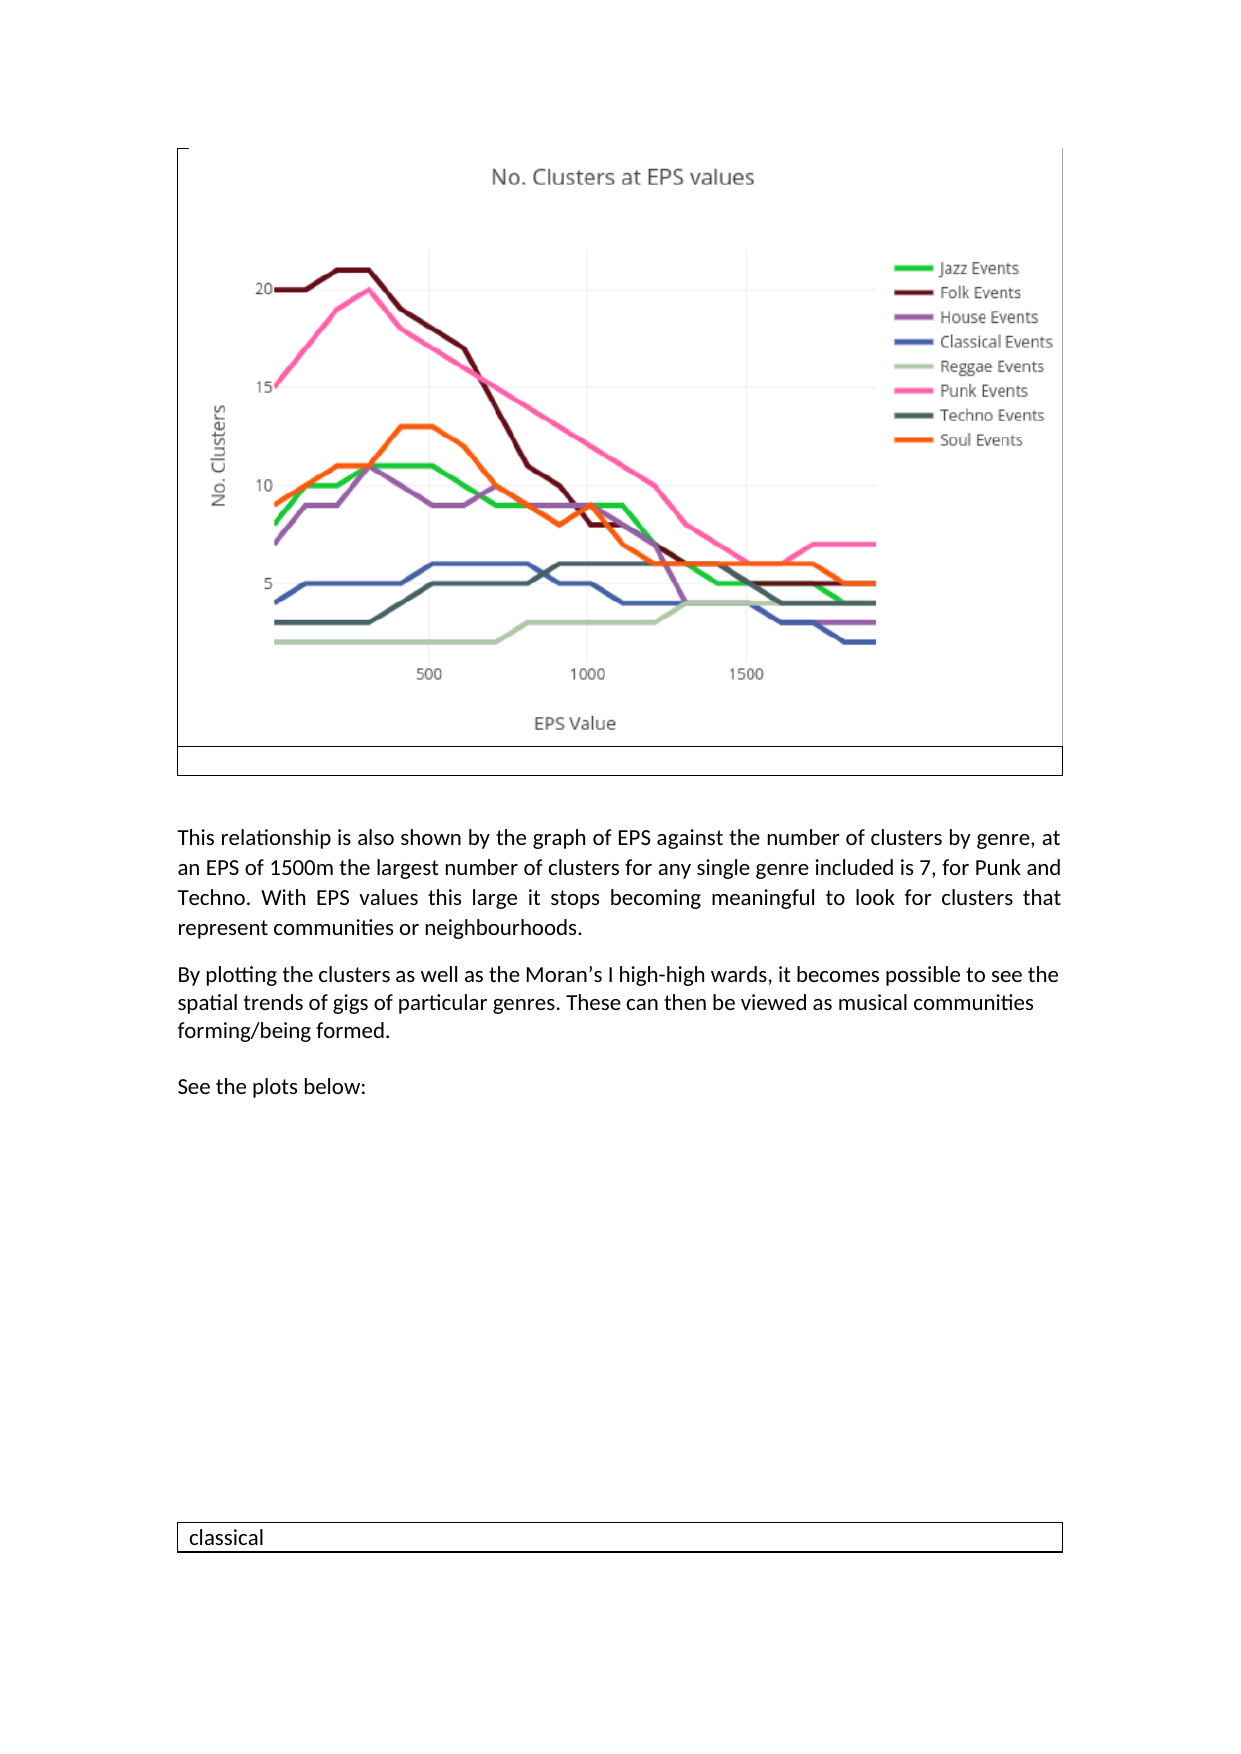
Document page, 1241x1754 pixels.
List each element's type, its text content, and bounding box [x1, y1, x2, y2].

table_cell [178, 149, 188, 746]
picture [188, 148, 1063, 746]
table_cell [178, 747, 1062, 775]
table_header classical [178, 1523, 1062, 1551]
text This relationship is also shown by the graph of EPS against the number of clusters by genre, at an EPS of 1500m the largest number of clusters for any single genre included is 7, for Punk and Techno. With EPS values this large it stops becoming meaningful to look for clusters that represent communities or neighbourhoods. [177, 823, 1063, 941]
text See the plots below: [177, 1072, 1063, 1100]
text By plotting the clusters as well as the Moran’s I high-high wards, it becomes possible to see the spatial trends of gigs of particular genres. These can then be viewed as musical communities forming/being formed. [177, 960, 1063, 1044]
